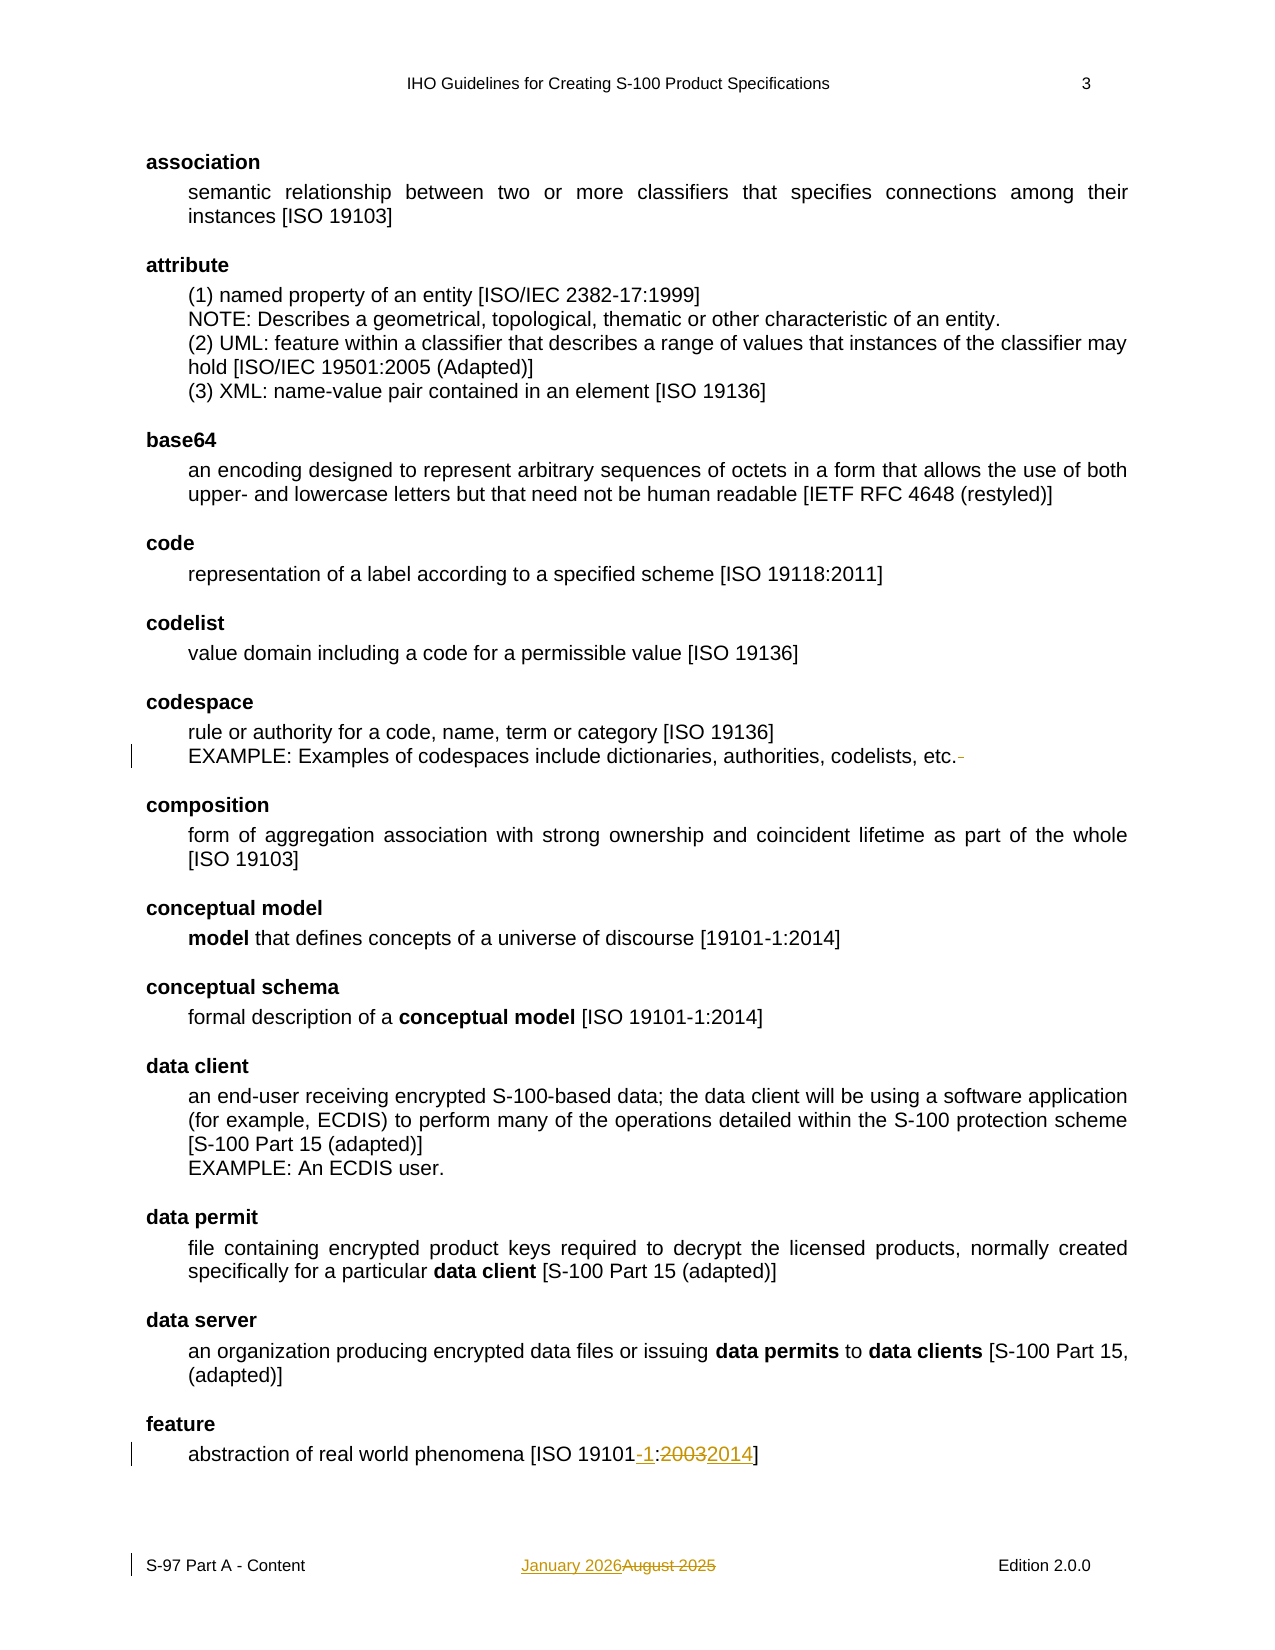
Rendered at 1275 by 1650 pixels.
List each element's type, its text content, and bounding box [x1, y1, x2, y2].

text EXAMPLE: An ECDIS user. [188, 1156, 1129, 1180]
text form of aggregation association with strong ownership and coincident lifetime as part of the whole [ISO 19103] [188, 823, 1129, 871]
text base64 [146, 428, 1129, 452]
text data permit [146, 1205, 1129, 1229]
text codespace [146, 689, 1129, 713]
text EXAMPLE: Examples of codespaces include dictionaries, authorities, codelists, etc. [188, 744, 1129, 768]
text (2) UML: feature within a classifier that describes a range of values that instances of the classifier may hold [ISO/IEC 19501:2005 (Adapted)] [188, 331, 1129, 379]
text value domain including a code for a permissible value [ISO 19136] [188, 641, 1129, 664]
text an encoding designed to represent arbitrary sequences of octets in a form that allows the use of both upper- and lowercase letters but that need not be human readable [IETF RFC 4648 (restyled)] [188, 458, 1129, 506]
text representation of a label according to a specified scheme [ISO 19118:2011] [188, 561, 1129, 585]
text an end-user receiving encrypted S-100-based data; the data client will be using a software application (for example, ECDIS) to perform many of the operations detailed within the S-100 protection scheme [S-100 Part 15 (adapted)] [188, 1084, 1129, 1156]
text association [146, 150, 1129, 174]
text NOTE: Describes a geometrical, topological, thematic or other characteristic of an entity. [188, 307, 1129, 331]
text semantic relationship between two or more classifiers that specifies connections among their instances [ISO 19103] [188, 180, 1129, 228]
text model that defines concepts of a universe of discourse [19101-1:2014] [188, 926, 1129, 950]
text attribute [146, 253, 1129, 277]
text an organization producing encrypted data files or issuing data permits to data clients [S-100 Part 15, (adapted)] [188, 1338, 1129, 1386]
text conceptual schema [146, 975, 1129, 999]
text abstraction of real world phenomena [ISO 19101:] [188, 1442, 1129, 1466]
text formal description of a conceptual model [ISO 19101-1:2014] [188, 1005, 1129, 1029]
text rule or authority for a code, name, term or category [ISO 19136] [188, 720, 1129, 744]
text conceptual model [146, 896, 1129, 920]
text feature [146, 1411, 1129, 1435]
text code [146, 531, 1129, 555]
text data server [146, 1308, 1129, 1332]
text data client [146, 1054, 1129, 1078]
text composition [146, 793, 1129, 817]
text codelist [146, 610, 1129, 634]
text file containing encrypted product keys required to decrypt the licensed products, normally created specifically for a particular data client [S-100 Part 15 (adapted)] [188, 1235, 1129, 1283]
text (1) named property of an entity [ISO/IEC 2382-17:1999] [188, 283, 1129, 307]
text (3) XML: name-value pair contained in an element [ISO 19136] [188, 379, 1129, 403]
